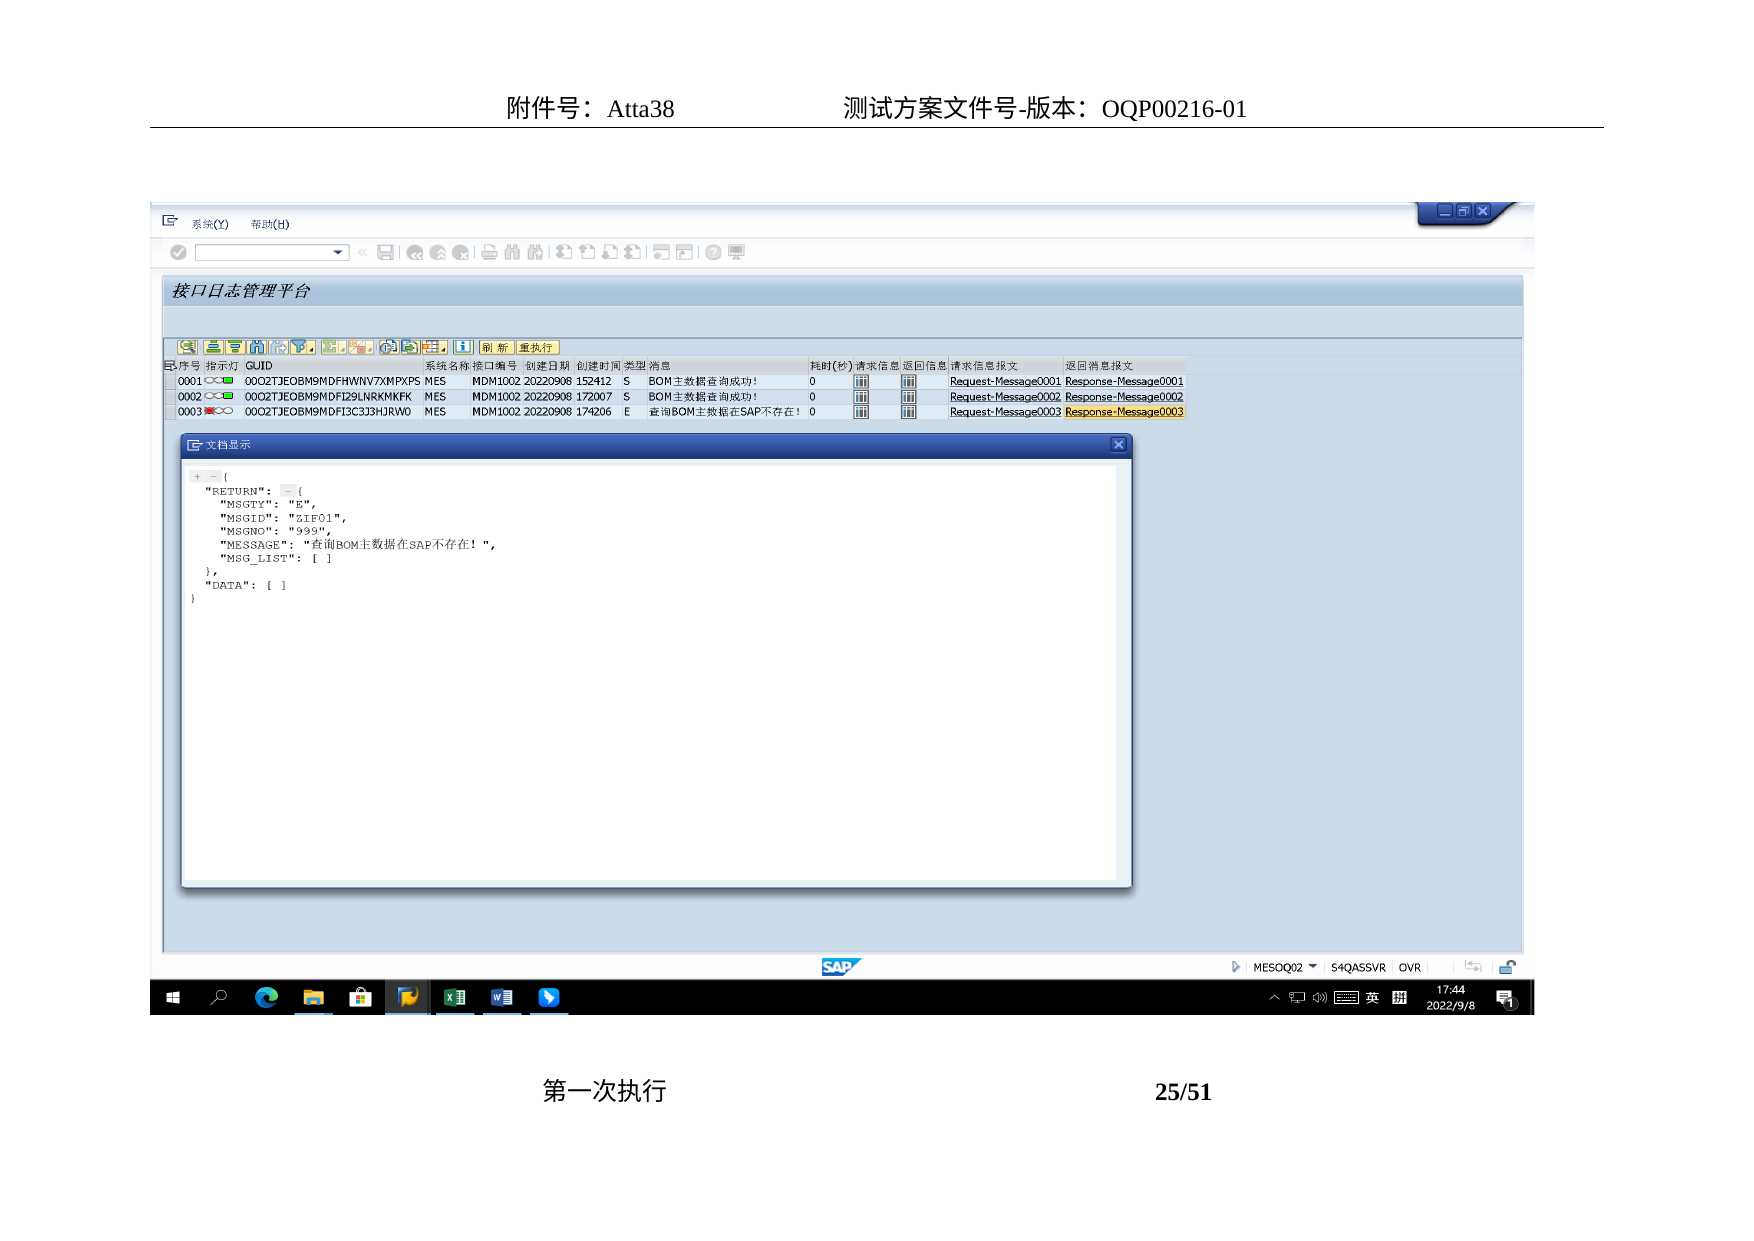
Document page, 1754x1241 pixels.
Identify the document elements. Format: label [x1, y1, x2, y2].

picture [150, 202, 1535, 1015]
